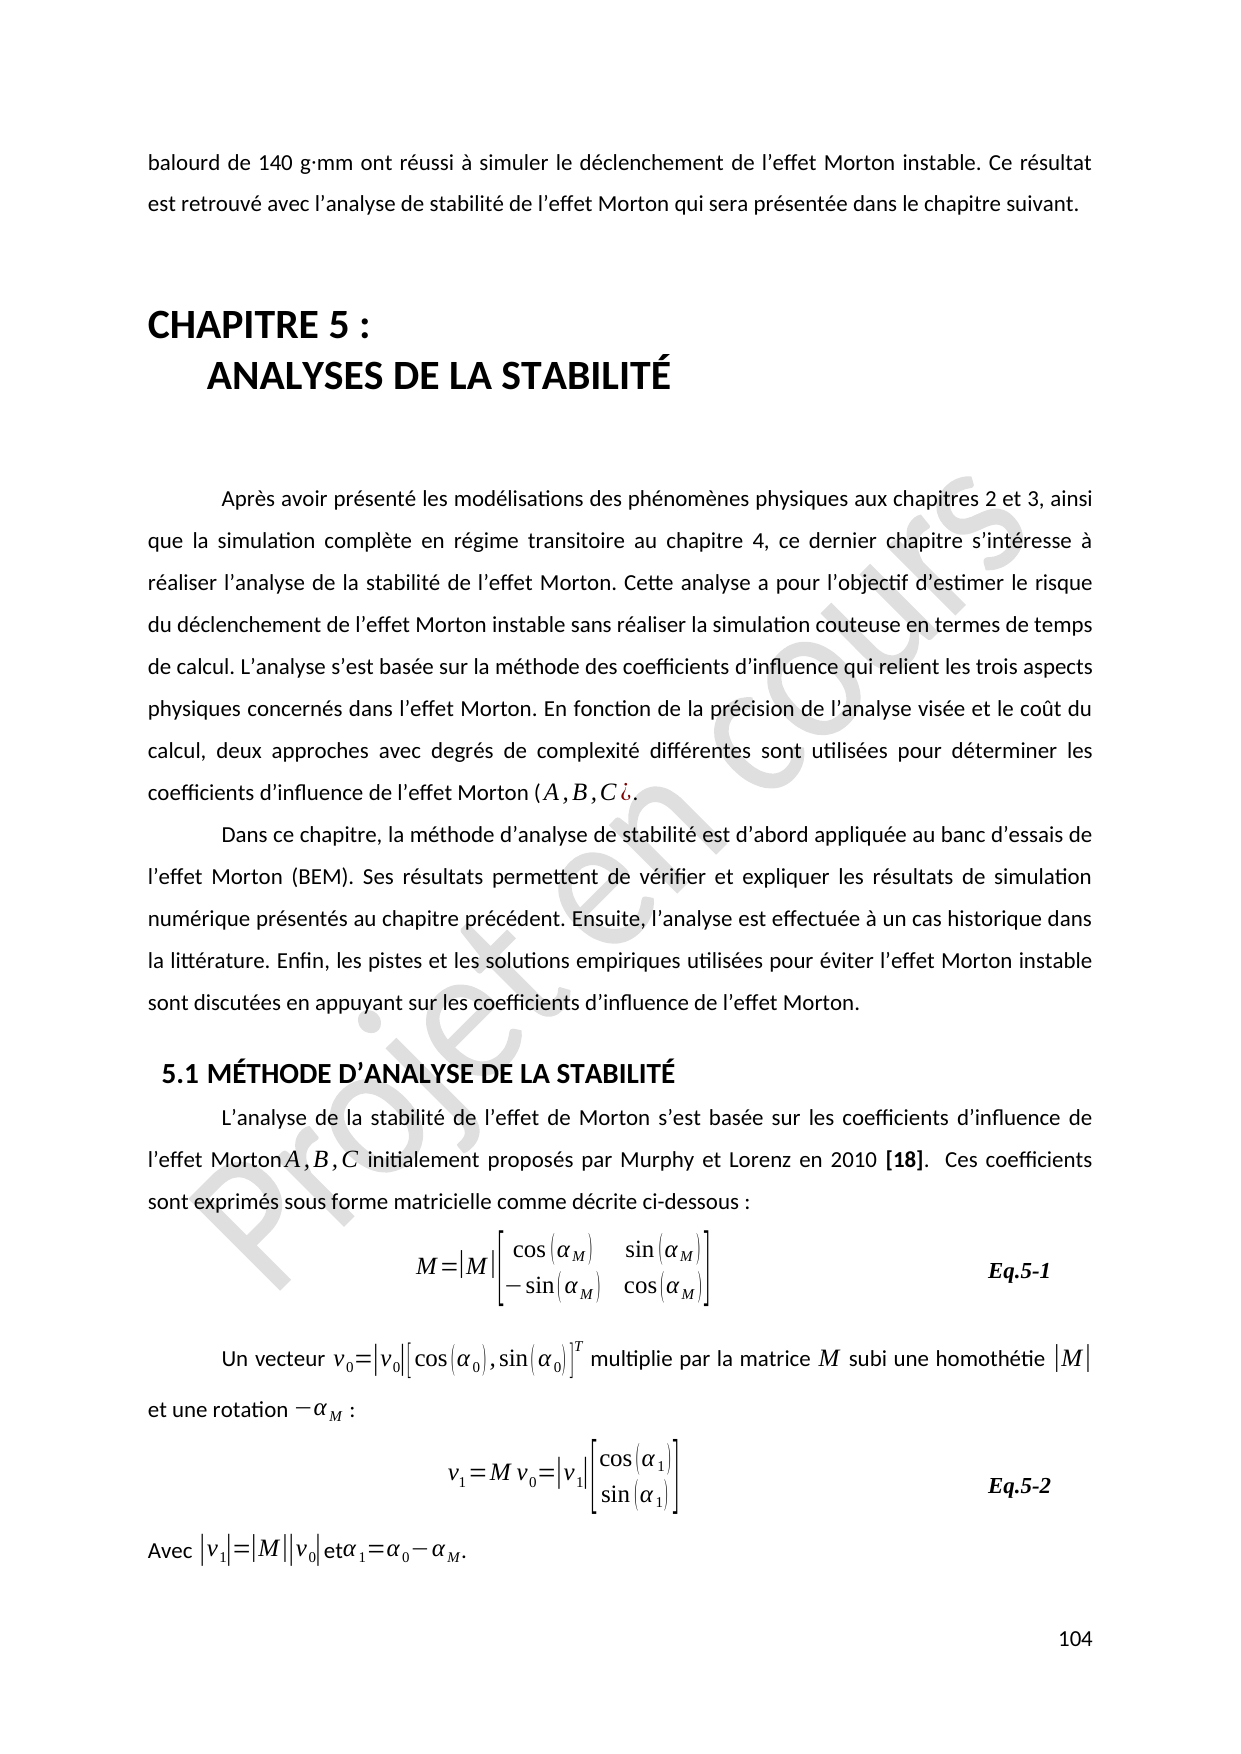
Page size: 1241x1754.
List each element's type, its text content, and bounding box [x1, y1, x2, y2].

subtitle Méthode d’analyse de la stabilité [161, 1055, 1093, 1091]
text Dans ce chapitre, la méthode d’analyse de stabilité est d’abord appliquée au banc d’essais de l’effet Morton (BEM). Ses résultats permettent de vérifier et expliquer les résultats de simulation numérique présentés au chapitre précédent. Ensuite, l’analyse est effectuée à un cas historique dans la littérature. Enfin, les pistes et les solutions empiriques utilisées pour éviter l’effet Morton instable sont discutées en appuyant sur les coefficients d’influence de l’effet Morton. [148, 820, 1093, 1016]
text Après avoir présenté les modélisations des phénomènes physiques aux chapitres 2 et 3, ainsi que la simulation complète en régime transitoire au chapitre 4, ce dernier chapitre s’intéresse à réaliser l’analyse de la stabilité de l’effet Morton. Cette analyse a pour l’objectif d’estimer le risque du déclenchement de l’effet Morton instable sans réaliser la simulation couteuse en termes de temps de calcul. L’analyse s’est basée sur la méthode des coefficients d’influence qui relient les trois aspects physiques concernés dans l’effet Morton. En fonction de la précision de l’analyse visée et le coût du calcul, deux approches avec degrés de complexité différentes sont utilisées pour déterminer les coefficients d’influence de l’effet Morton (. [148, 484, 1093, 806]
table_header [977, 1439, 1091, 1533]
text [148, 148, 1093, 218]
text Avec et. [148, 1533, 1093, 1568]
table_header [977, 1229, 1091, 1324]
table_header [149, 1439, 977, 1533]
text L’analyse de la stabilité de l’effet de Morton s’est basée sur les coefficients d’influence de l’effet Morton initialement proposés par Murphy et Lorenz en 2010 [18]. Ces coefficients sont exprimés sous forme matricielle comme décrite ci-dessous : [148, 1103, 1093, 1215]
text Un vecteur multiplie par la matrice subi une homothétie et une rotation : [148, 1337, 1093, 1425]
subtitle Chapitre 5 : Analyses de la stabilité [148, 298, 1093, 400]
table_header [149, 1229, 977, 1324]
